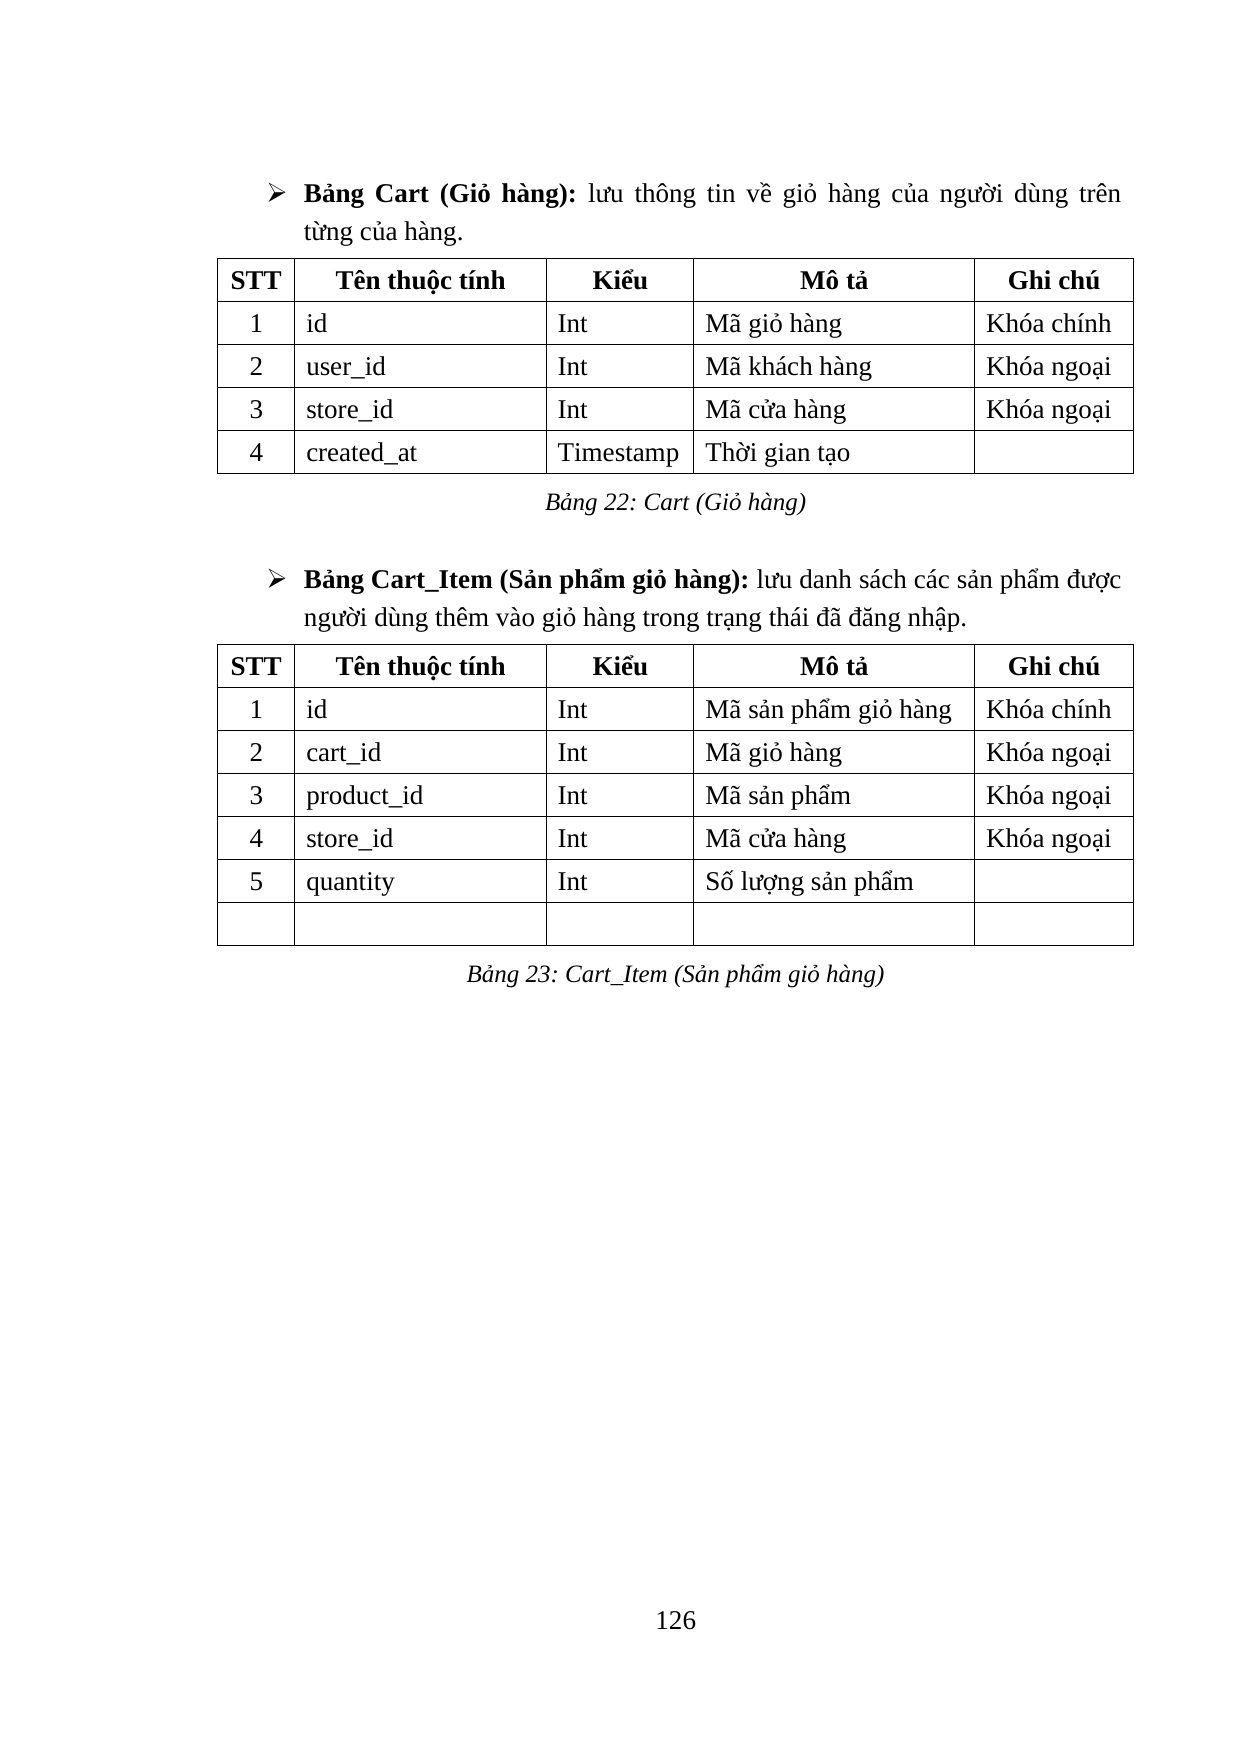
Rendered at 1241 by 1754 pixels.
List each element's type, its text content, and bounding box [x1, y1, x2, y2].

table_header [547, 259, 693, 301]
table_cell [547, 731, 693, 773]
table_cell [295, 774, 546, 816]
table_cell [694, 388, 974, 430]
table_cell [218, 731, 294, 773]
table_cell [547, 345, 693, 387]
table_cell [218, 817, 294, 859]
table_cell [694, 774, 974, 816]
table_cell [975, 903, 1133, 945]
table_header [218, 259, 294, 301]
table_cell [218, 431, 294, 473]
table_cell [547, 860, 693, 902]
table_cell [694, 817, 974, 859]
text Bảng 23: Cart_Item (Sản phẩm giỏ hàng) [229, 959, 1122, 988]
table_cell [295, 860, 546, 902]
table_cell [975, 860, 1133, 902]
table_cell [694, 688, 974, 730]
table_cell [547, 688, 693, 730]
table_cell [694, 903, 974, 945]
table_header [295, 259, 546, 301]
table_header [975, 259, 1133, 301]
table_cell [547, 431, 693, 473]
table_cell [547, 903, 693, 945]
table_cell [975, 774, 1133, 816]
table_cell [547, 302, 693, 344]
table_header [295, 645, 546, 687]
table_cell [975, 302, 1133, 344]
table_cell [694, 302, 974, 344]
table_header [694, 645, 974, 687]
list Bảng Cart_Item (Sản phẩm giỏ hàng): lưu danh sách các sản phẩm được người dùng thêm vào giỏ hàng trong trạng thái đã đăng nhập. [266, 563, 1122, 632]
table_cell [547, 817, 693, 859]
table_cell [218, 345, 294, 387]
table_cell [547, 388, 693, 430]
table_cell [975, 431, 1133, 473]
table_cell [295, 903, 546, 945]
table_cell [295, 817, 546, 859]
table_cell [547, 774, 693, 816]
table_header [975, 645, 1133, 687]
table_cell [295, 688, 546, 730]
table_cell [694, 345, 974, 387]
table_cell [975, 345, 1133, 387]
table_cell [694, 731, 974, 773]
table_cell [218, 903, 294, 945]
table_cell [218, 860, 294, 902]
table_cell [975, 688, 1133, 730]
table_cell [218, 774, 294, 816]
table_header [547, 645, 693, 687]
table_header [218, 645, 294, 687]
list Bảng Cart (Giỏ hàng): lưu thông tin về giỏ hàng của người dùng trên từng của hàng. [266, 177, 1122, 246]
text Bảng 22: Cart (Giỏ hàng) [229, 487, 1122, 516]
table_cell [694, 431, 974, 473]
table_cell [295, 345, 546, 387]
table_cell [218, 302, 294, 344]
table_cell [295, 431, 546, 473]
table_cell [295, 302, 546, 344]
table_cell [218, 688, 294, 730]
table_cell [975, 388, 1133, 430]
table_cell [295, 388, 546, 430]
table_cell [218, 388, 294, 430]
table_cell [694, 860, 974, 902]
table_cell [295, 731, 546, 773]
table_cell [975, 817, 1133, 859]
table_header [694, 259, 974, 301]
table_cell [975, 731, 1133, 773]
